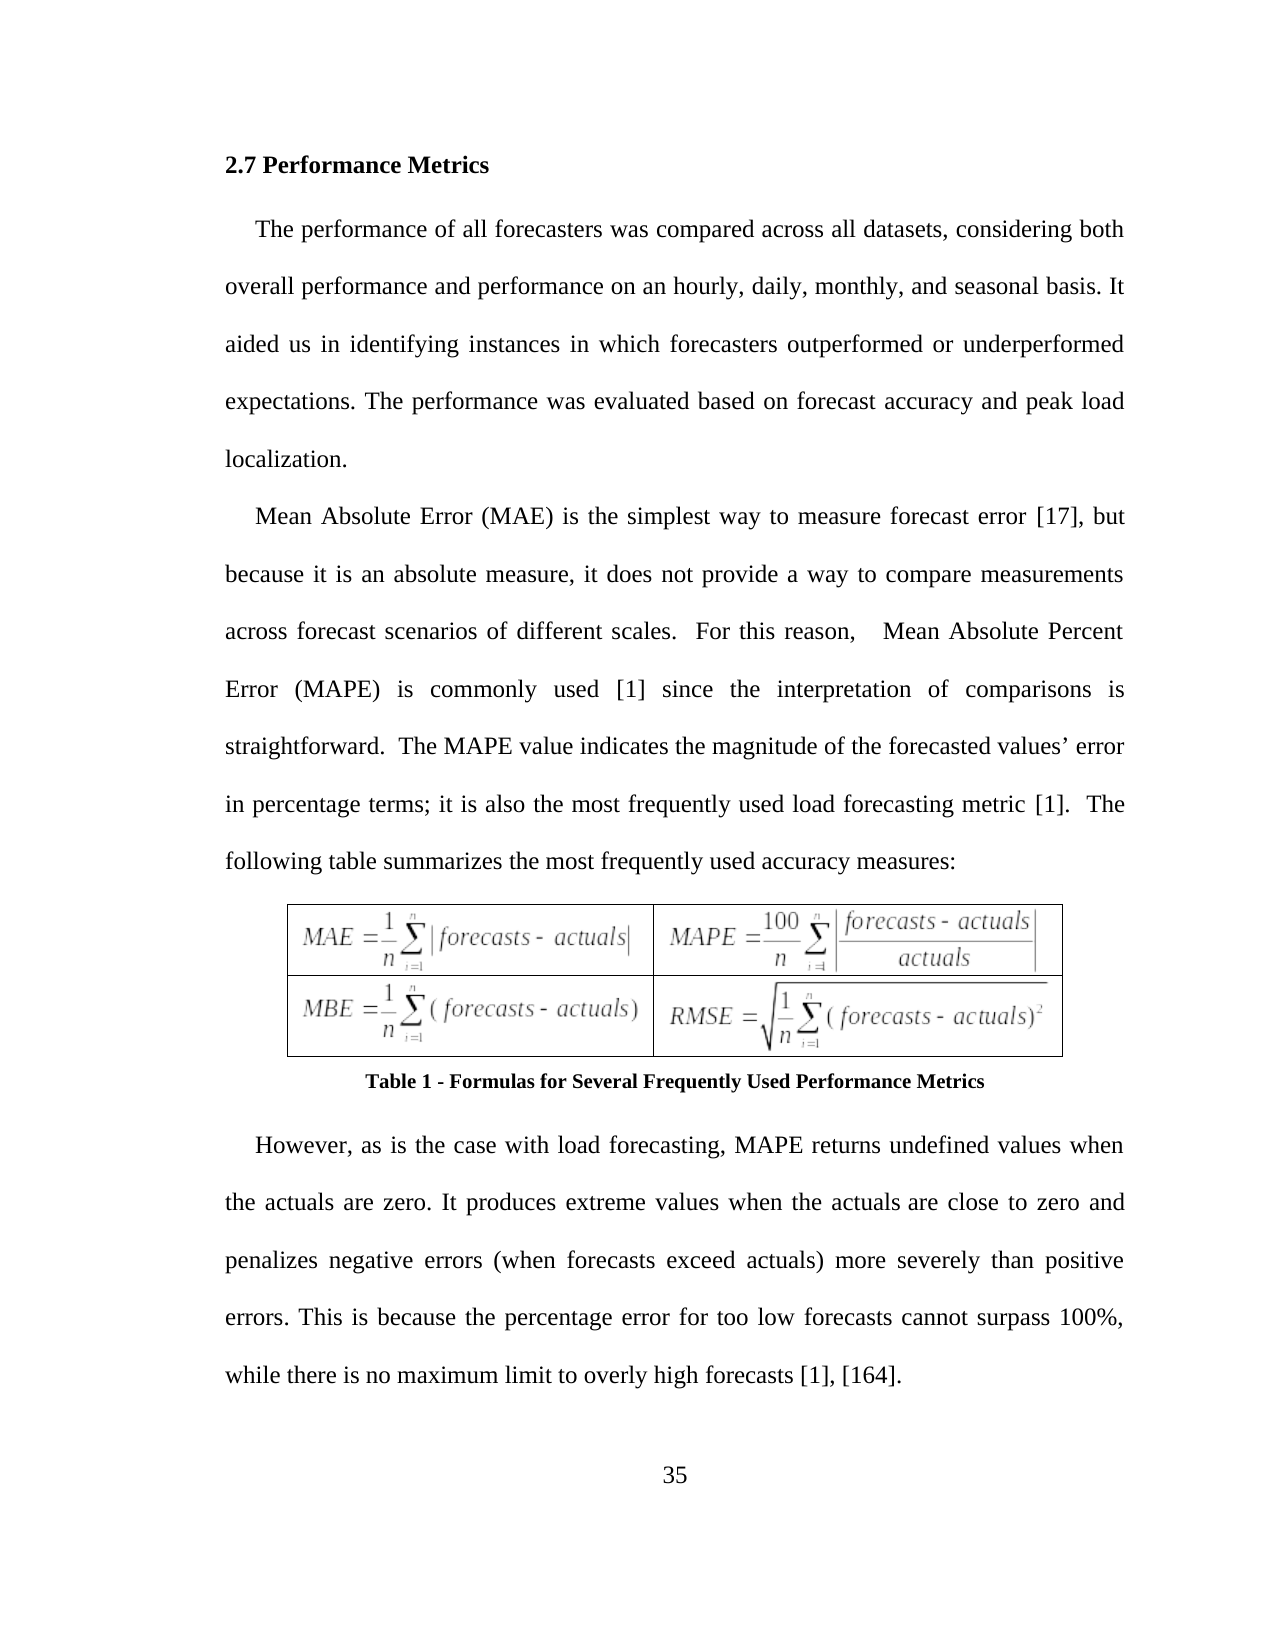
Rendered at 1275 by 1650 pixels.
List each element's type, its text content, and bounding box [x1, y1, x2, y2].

text However, as is the case with load forecasting, MAPE returns undefined values when the actuals are zero. It produces extreme values when the actuals are close to zero and penalizes negative errors (when forecasts exceed actuals) more severely than positive errors. This is because the percentage error for too low forecasts cannot surpass 100%, while there is no maximum limit to overly high forecasts [1], [164]. [225, 1130, 1125, 1389]
text The performance of all forecasters was compared across all datasets, considering both overall performance and performance on an hourly, daily, monthly, and seasonal basis. It aided us in identifying instances in which forecasters outperformed or underperformed expectations. The performance was evaluated based on forecast accuracy and peak load localization. [225, 214, 1125, 472]
table_header [288, 905, 653, 975]
subtitle 2.7 Performance Metrics [225, 150, 1125, 179]
table_header [654, 905, 1062, 975]
text Mean Absolute Error (MAE) is the simplest way to measure forecast error [17], but because it is an absolute measure, it does not provide a way to compare measurements across forecast scenarios of different scales. For this reason, Mean Absolute Percent Error (MAPE) is commonly used [1] since the interpretation of comparisons is straightforward. The MAPE value indicates the magnitude of the forecasted values’ error in percentage terms; it is also the most frequently used load forecasting metric [1]. The following table summarizes the most frequently used accuracy measures: [225, 501, 1125, 875]
table_cell [654, 976, 1062, 1056]
table_cell [288, 976, 653, 1056]
